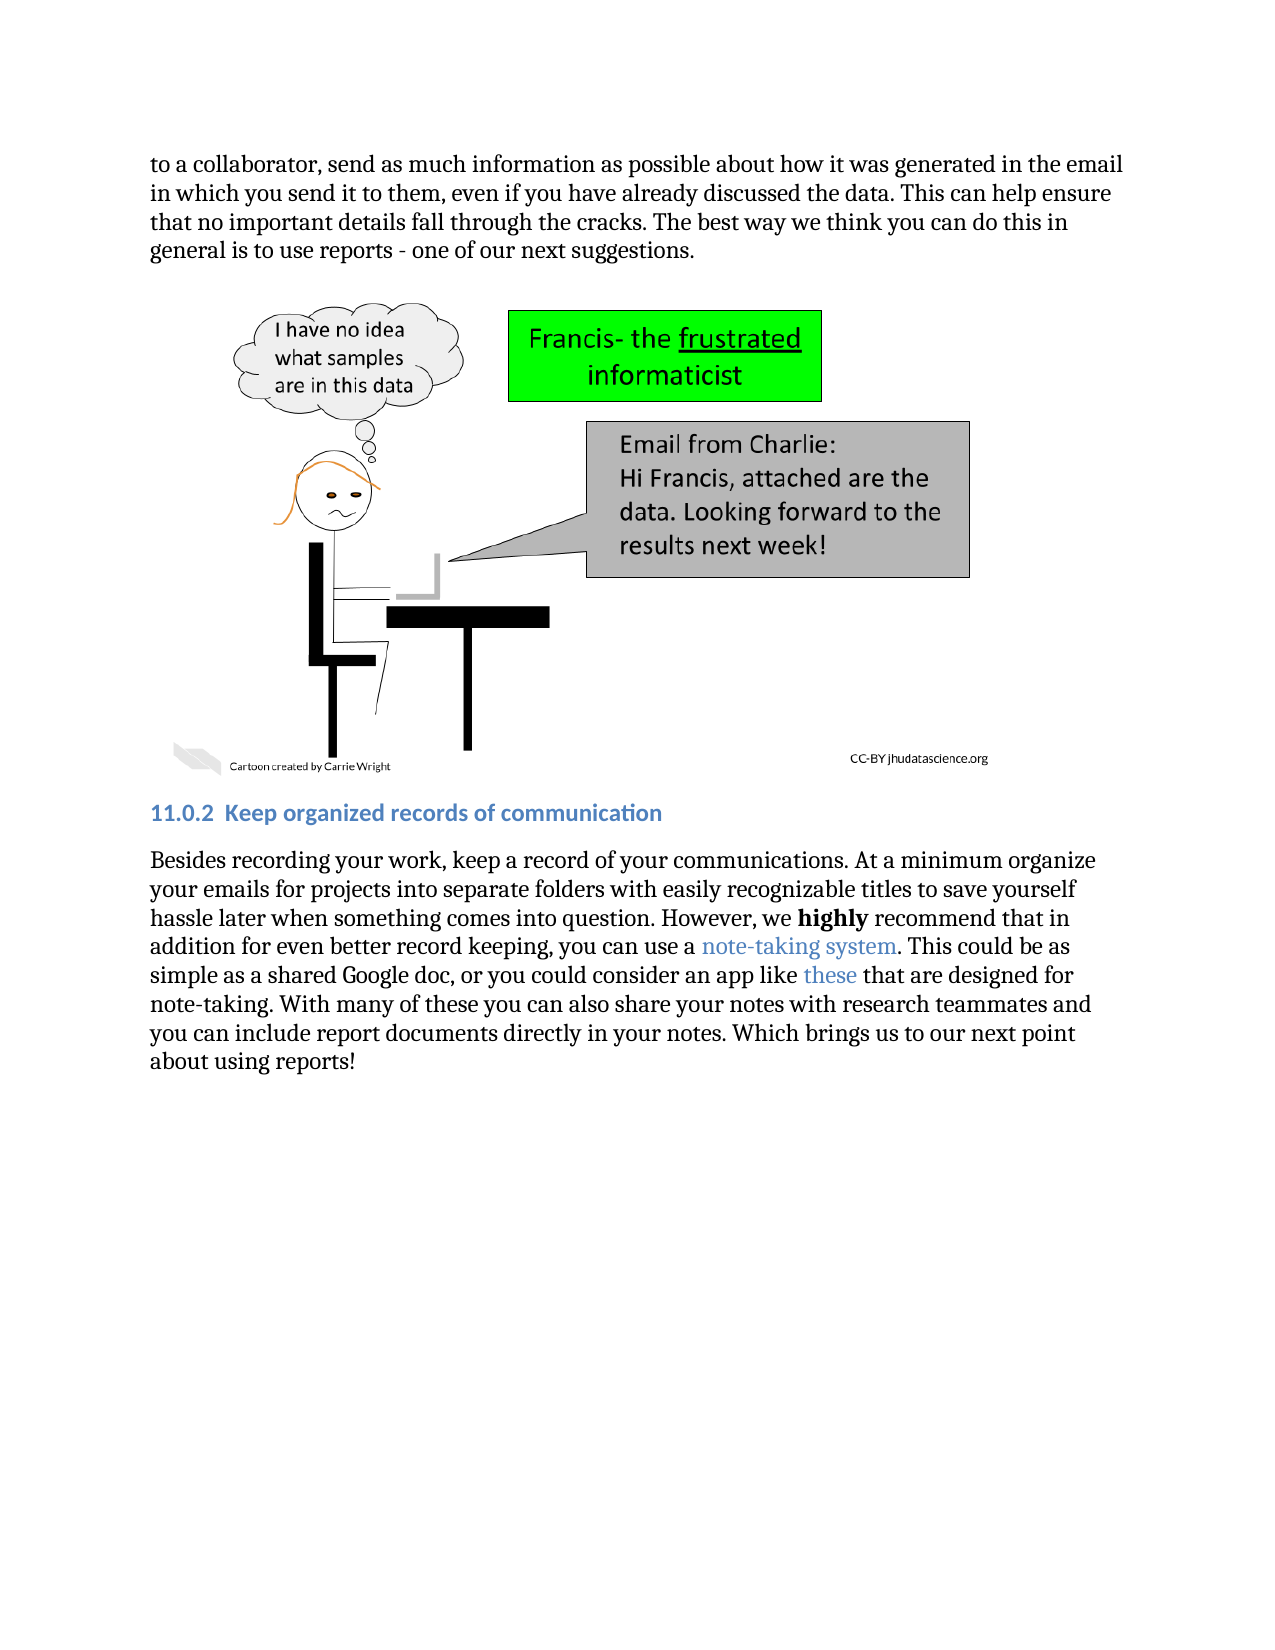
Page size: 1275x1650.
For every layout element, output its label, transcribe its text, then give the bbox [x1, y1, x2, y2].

text Besides recording your work, keep a record of your communications. At a minimum organize your emails for projects into separate folders with easily recognizable titles to save yourself hassle later when something comes into question. However, we highly recommend that in addition for even better record keeping, you can use a note-taking system. This could be as simple as a shared Google doc, or you could consider an app like these that are designed for note-taking. With many of these you can also share your notes with research teammates and you can include report documents directly in your notes. Which brings us to our next point about using reports! [150, 846, 1125, 1076]
subtitle 11.0.2 Keep organized records of communication [150, 797, 1125, 827]
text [150, 150, 1125, 265]
picture [168, 283, 1044, 776]
